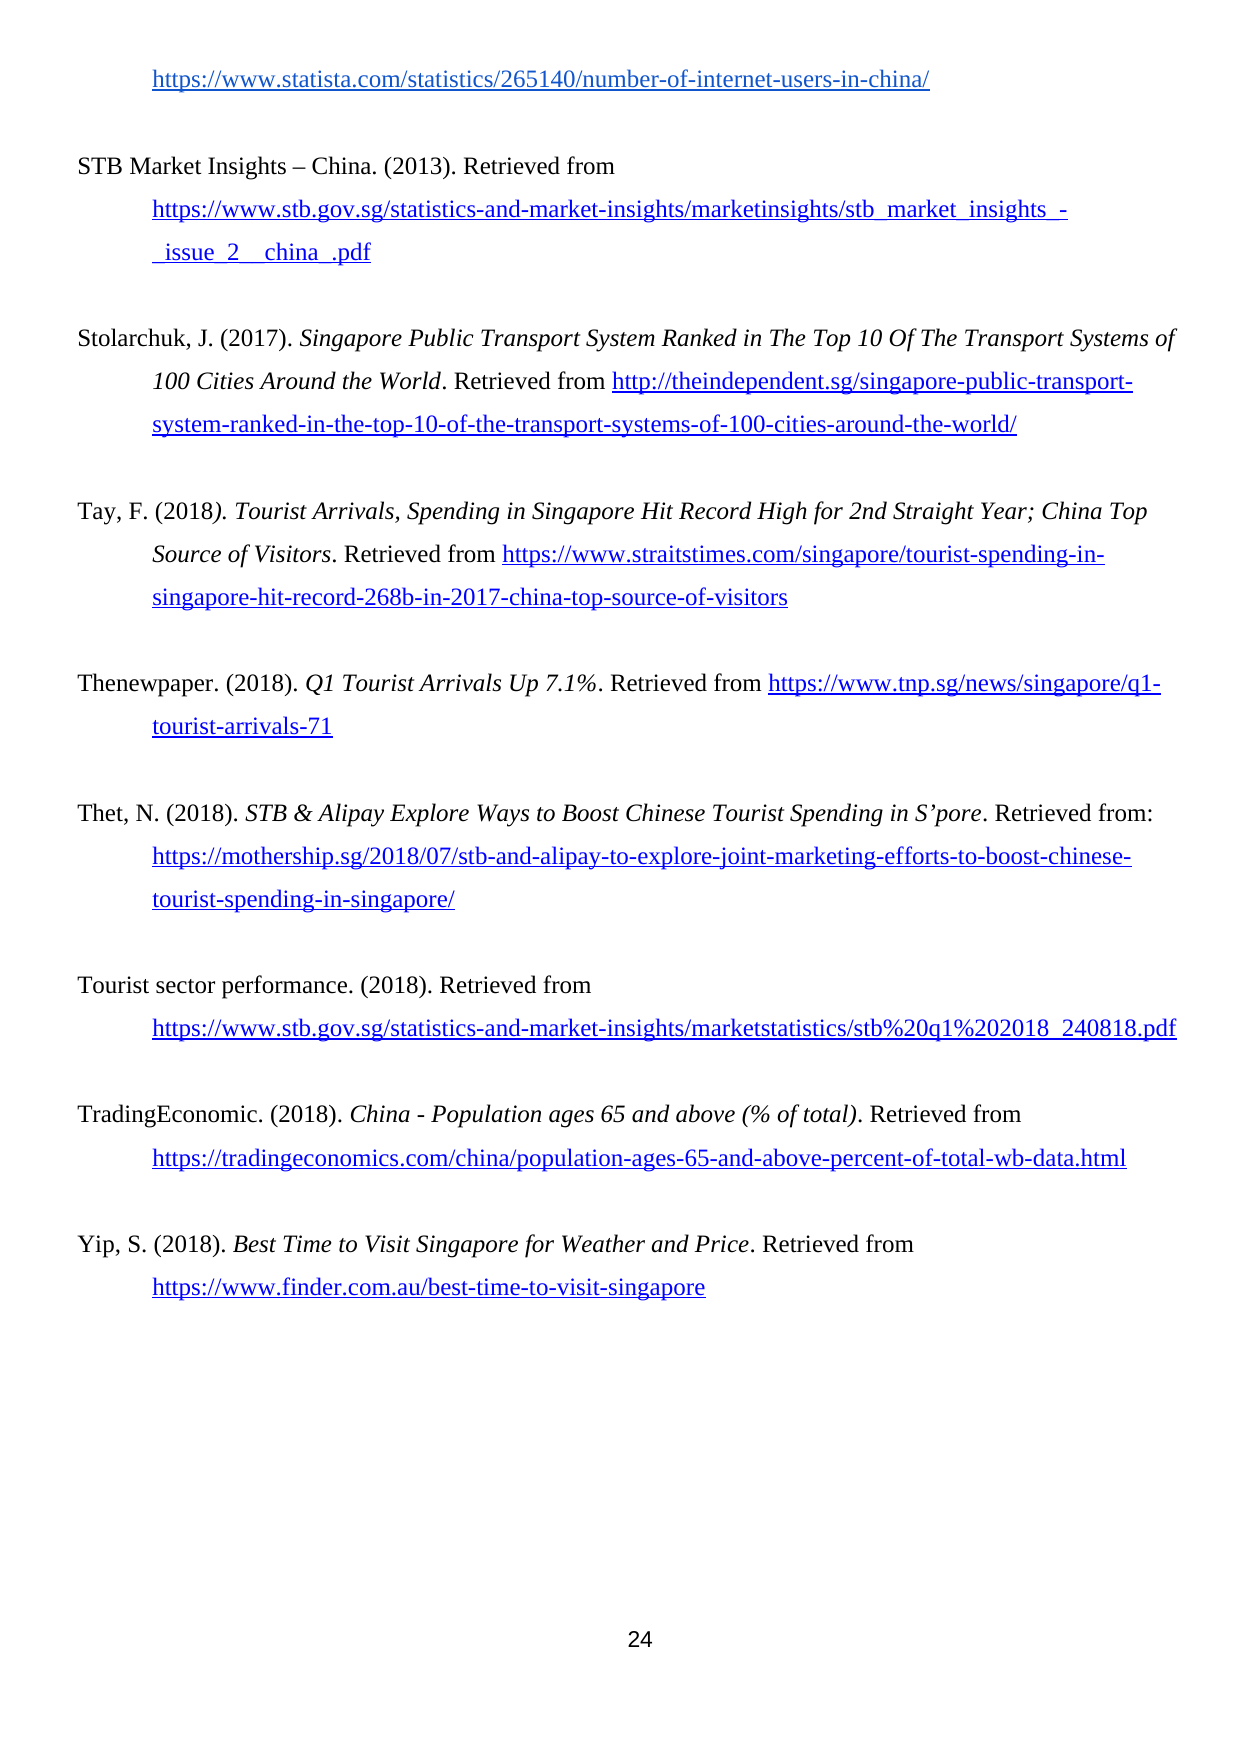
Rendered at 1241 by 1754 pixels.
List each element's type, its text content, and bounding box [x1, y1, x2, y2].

text Stolarchuk, J. (2017). Singapore Public Transport System Ranked in The Top 10 Of The Transport Systems of 100 Cities Around the World. Retrieved from http://theindependent.sg/singapore-public-transport-system-ranked-in-the-top-10-of-the-transport-systems-of-100-cities-around-the-world/ [77, 323, 1203, 438]
text STB Market Insights – China. (2013). Retrieved from https://www.stb.gov.sg/statistics-and-market-insights/marketinsights/stb_market_insights_-_issue_2__china_.pdf [77, 151, 1203, 266]
text Tay, F. (2018). Tourist Arrivals, Spending in Singapore Hit Record High for 2nd Straight Year; China Top Source of Visitors. Retrieved from https://www.straitstimes.com/singapore/tourist-spending-in-singapore-hit-record-268b-in-2017-china-top-source-of-visitors [77, 496, 1203, 611]
text Thet, N. (2018). STB & Alipay Explore Ways to Boost Chinese Tourist Spending in S’pore. Retrieved from: https://mothership.sg/2018/07/stb-and-alipay-to-explore-joint-marketing-efforts-to-boost-chinese-tourist-spending-in-singapore/ [77, 798, 1203, 913]
text Tourist sector performance. (2018). Retrieved from https://www.stb.gov.sg/statistics-and-market-insights/marketstatistics/stb%20q1%202018_240818.pdf [77, 970, 1203, 1042]
text Statista. (2018). China: Number of Internet Users 2017. Retrieved from https://www.statista.com/statistics/265140/number-of-internet-users-in-china/ [77, 64, 1203, 93]
text TradingEconomic. (2018). China - Population ages 65 and above (% of total). Retrieved from https://tradingeconomics.com/china/population-ages-65-and-above-percent-of-total-wb-data.html [77, 1099, 1203, 1171]
text Thenewpaper. (2018). Q1 Tourist Arrivals Up 7.1%. Retrieved from https://www.tnp.sg/news/singapore/q1-tourist-arrivals-71 [77, 668, 1203, 740]
text Yip, S. (2018). Best Time to Visit Singapore for Weather and Price. Retrieved from https://www.finder.com.au/best-time-to-visit-singapore [77, 1229, 1203, 1301]
